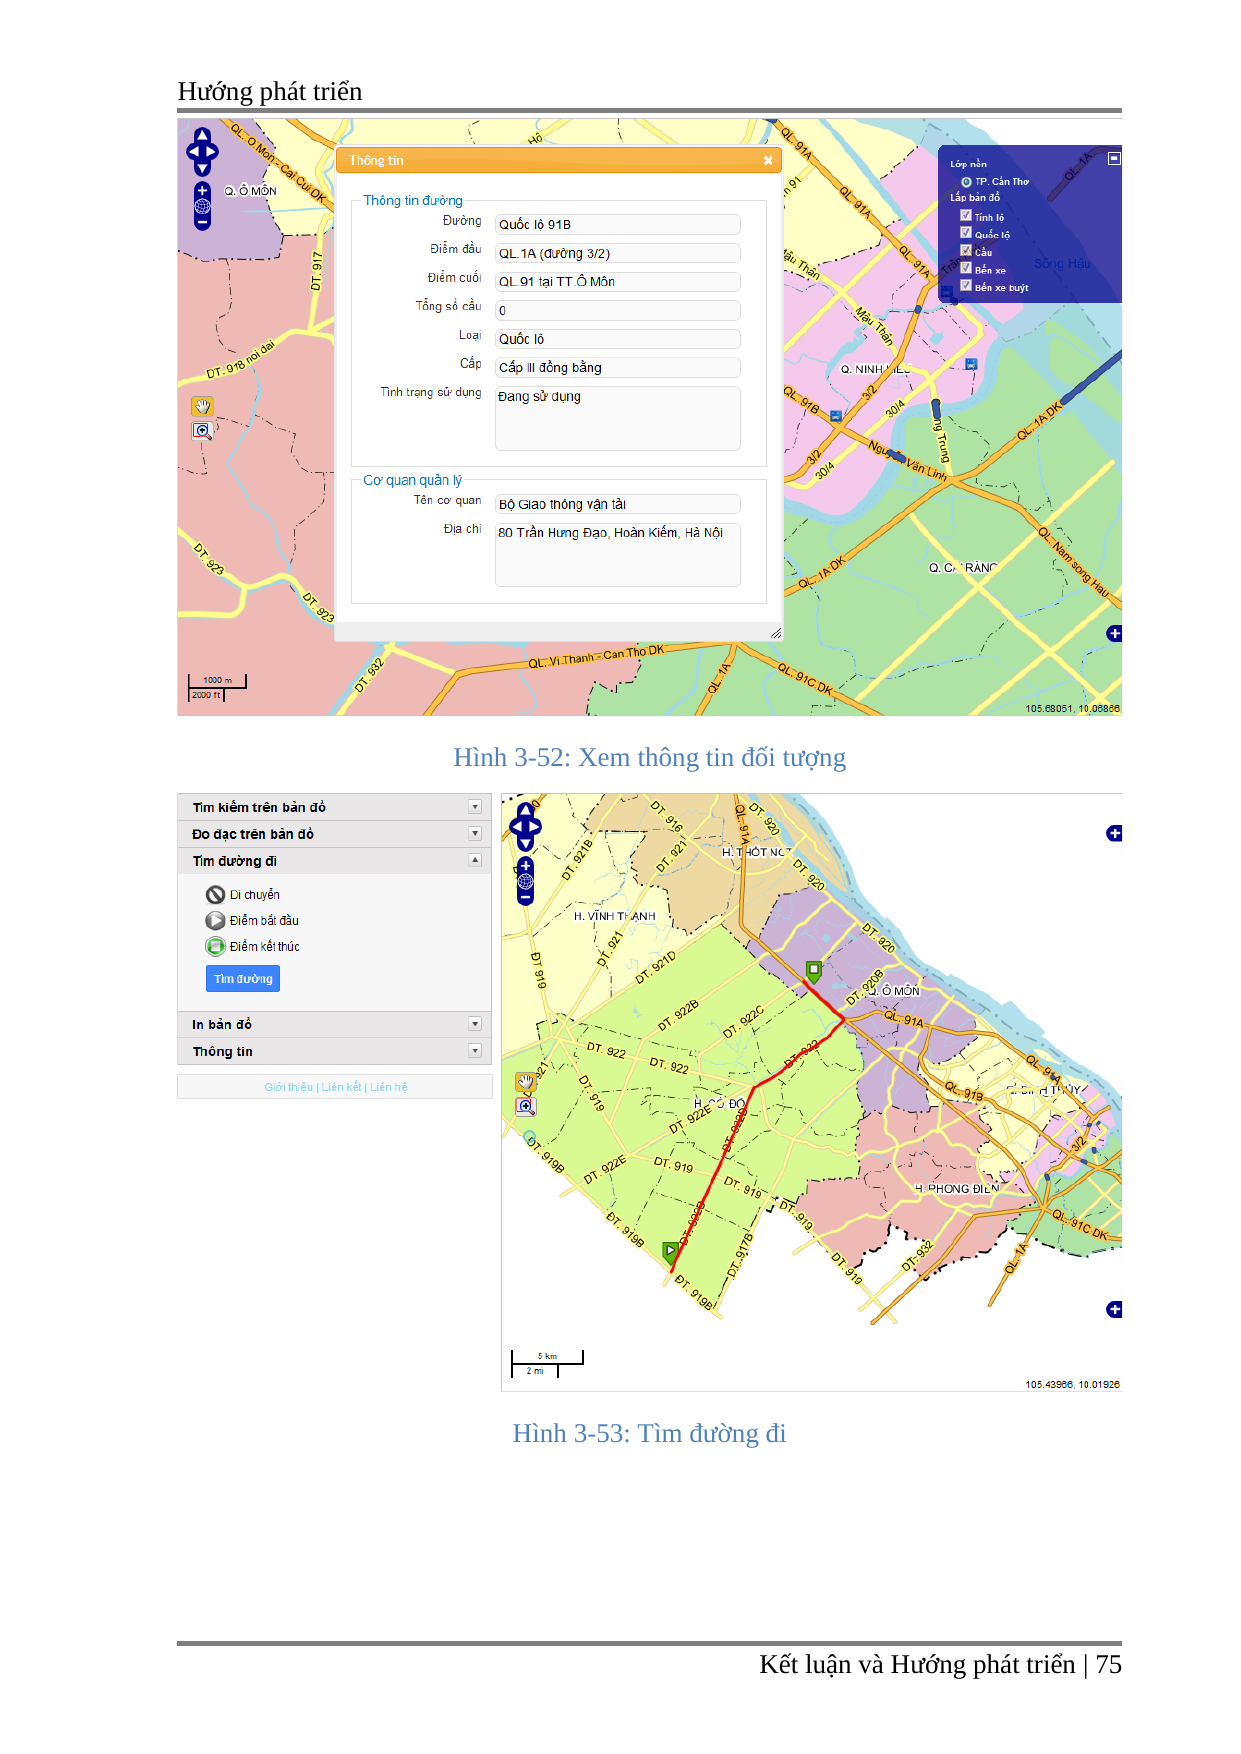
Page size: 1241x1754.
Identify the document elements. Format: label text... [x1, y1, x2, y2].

text Hình -: Xem thông tin đối tượng [177, 741, 1122, 773]
text Hình -: Tìm đường đi [177, 1417, 1122, 1448]
picture [177, 118, 1123, 716]
picture [177, 793, 1123, 1392]
